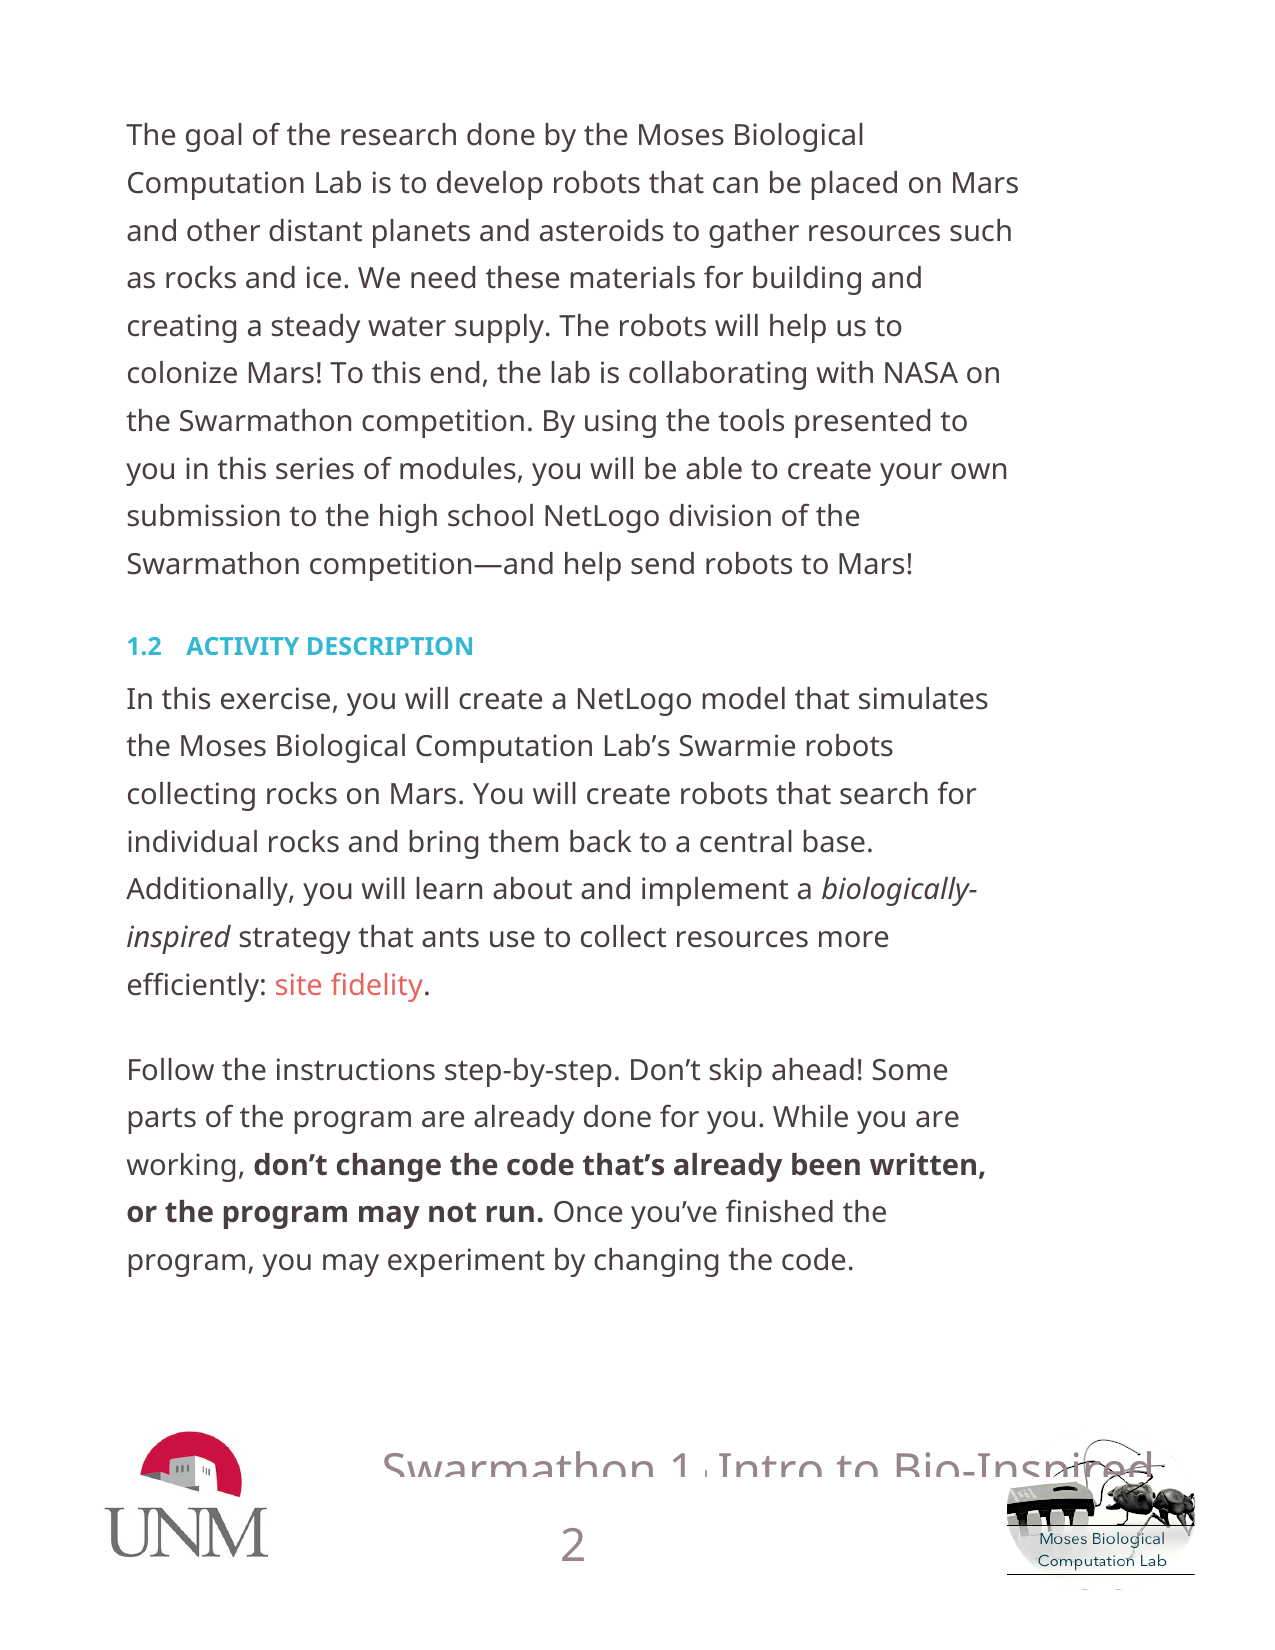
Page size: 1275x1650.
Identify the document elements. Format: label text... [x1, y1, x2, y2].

picture [103, 1430, 269, 1558]
text Follow the instructions step-by-step. Don’t skip ahead! Some parts of the program are already done for you. While you are working, don’t change the code that’s already been written, or the program may not run. Once you’ve finished the program, you may experiment by changing the code. [126, 1049, 1020, 1279]
text The goal of the research done by the Moses Biological Computation Lab is to develop robots that can be placed on Mars and other distant planets and asteroids to gather resources such as rocks and ice. We need these materials for building and creating a steady water supply. The robots will help us to colonize Mars! To this end, the lab is collaborating with NASA on the Swarmathon competition. By using the tools presented to you in this series of modules, you will be able to create your own submission to the high school NetLogo division of the Swarmathon competition—and help send robots to Mars! [126, 115, 1020, 583]
subtitle activity description [126, 628, 1020, 662]
text In this exercise, you will create a NetLogo model that simulates the Moses Biological Computation Lab’s Swarmie robots collecting rocks on Mars. You will create robots that search for individual rocks and bring them back to a central base. Additionally, you will learn about and implement a biologically-inspired strategy that ants use to collect resources more efficiently: site fidelity. [126, 678, 1020, 1003]
picture [1007, 1431, 1195, 1590]
